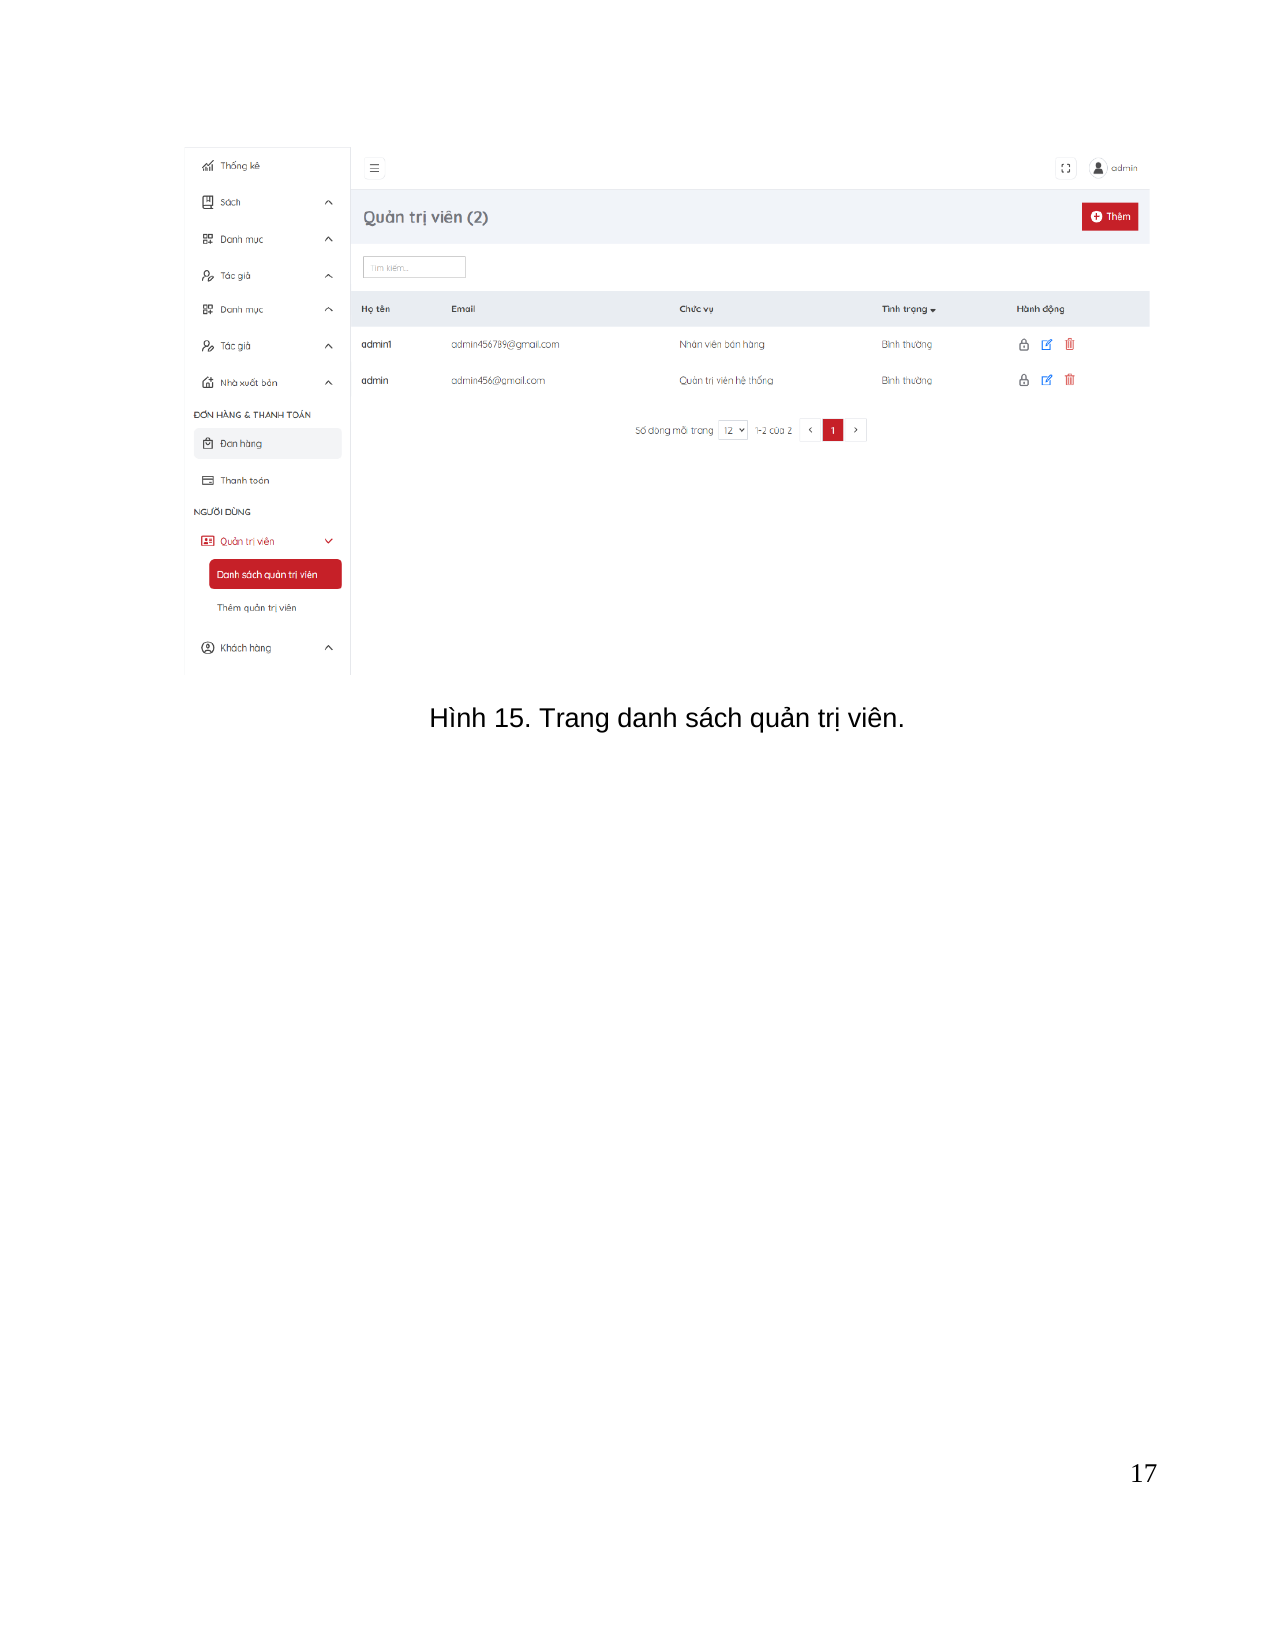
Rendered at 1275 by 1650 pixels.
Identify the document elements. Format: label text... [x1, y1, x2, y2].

picture [184, 147, 1150, 675]
text Hình 15. Trang danh sách quản trị viên. [177, 702, 1157, 733]
